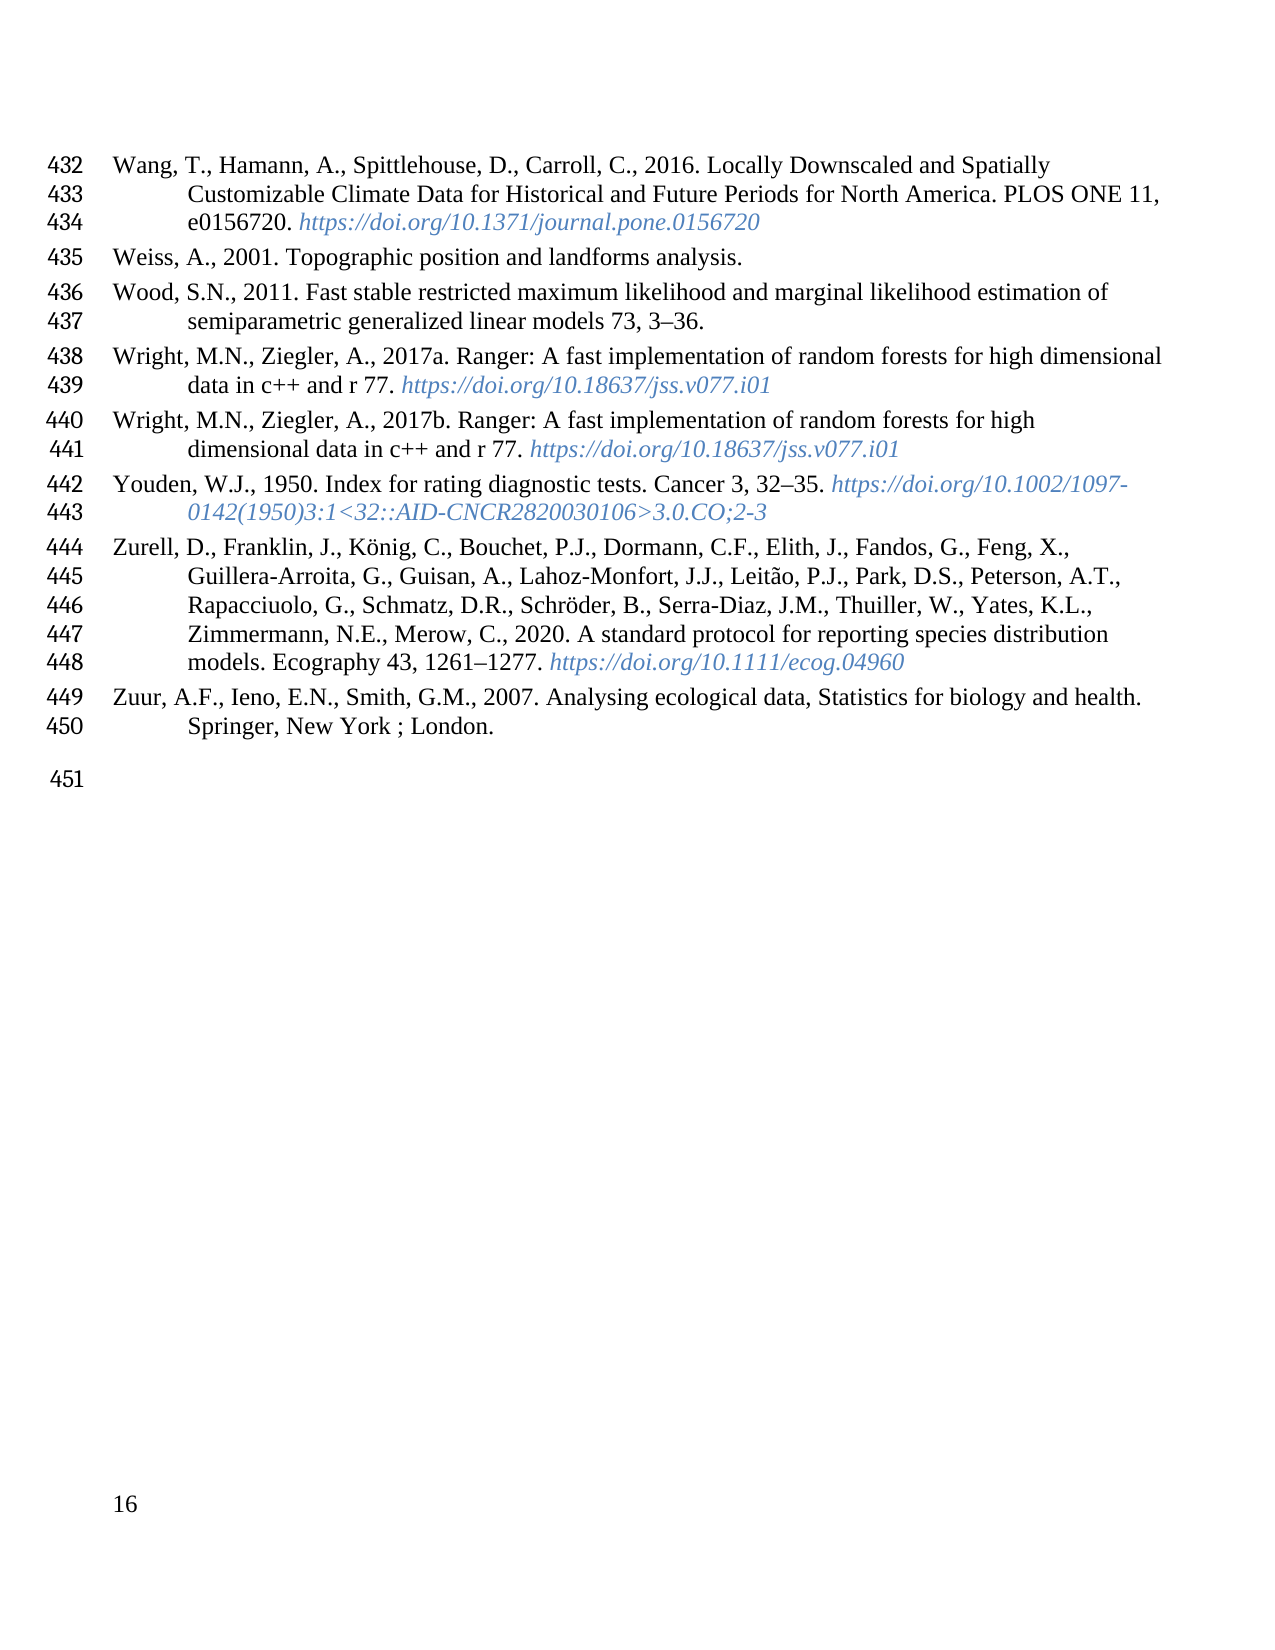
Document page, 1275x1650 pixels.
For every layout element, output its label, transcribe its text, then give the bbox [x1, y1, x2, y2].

text Wood, S.N., 2011. Fast stable restricted maximum likelihood and marginal likelihood estimation of semiparametric generalized linear models 73, 3–36. [112, 277, 1162, 335]
text Zuur, A.F., Ieno, E.N., Smith, G.M., 2007. Analysing ecological data, Statistics for biology and health. Springer, New York ; London. [112, 682, 1162, 740]
text Wright, M.N., Ziegler, A., 2017a. Ranger: A fast implementation of random forests for high dimensional data in c++ and r 77. https://doi.org/10.18637/jss.v077.i01 [112, 341, 1162, 399]
text Zurell, D., Franklin, J., König, C., Bouchet, P.J., Dormann, C.F., Elith, J., Fandos, G., Feng, X., Guillera-Arroita, G., Guisan, A., Lahoz-Monfort, J.J., Leitão, P.J., Park, D.S., Peterson, A.T., Rapacciuolo, G., Schmatz, D.R., Schröder, B., Serra-Diaz, J.M., Thuiller, W., Yates, K.L., Zimmermann, N.E., Merow, C., 2020. A standard protocol for reporting species distribution models. Ecography 43, 1261–1277. https://doi.org/10.1111/ecog.04960 [112, 532, 1162, 676]
text Weiss, A., 2001. Topographic position and landforms analysis. [112, 242, 1162, 271]
text Wright, M.N., Ziegler, A., 2017b. Ranger: A fast implementation of random forests for high dimensional data in c++ and r 77. https://doi.org/10.18637/jss.v077.i01 [112, 405, 1162, 462]
text Youden, W.J., 1950. Index for rating diagnostic tests. Cancer 3, 32–35. https://doi.org/10.1002/1097-0142(1950)3:1<32::AID-CNCR2820030106>3.0.CO;2-3 [112, 469, 1162, 526]
text Wang, T., Hamann, A., Spittlehouse, D., Carroll, C., 2016. Locally Downscaled and Spatially Customizable Climate Data for Historical and Future Periods for North America. PLOS ONE 11, e0156720. https://doi.org/10.1371/journal.pone.0156720 [112, 150, 1162, 236]
